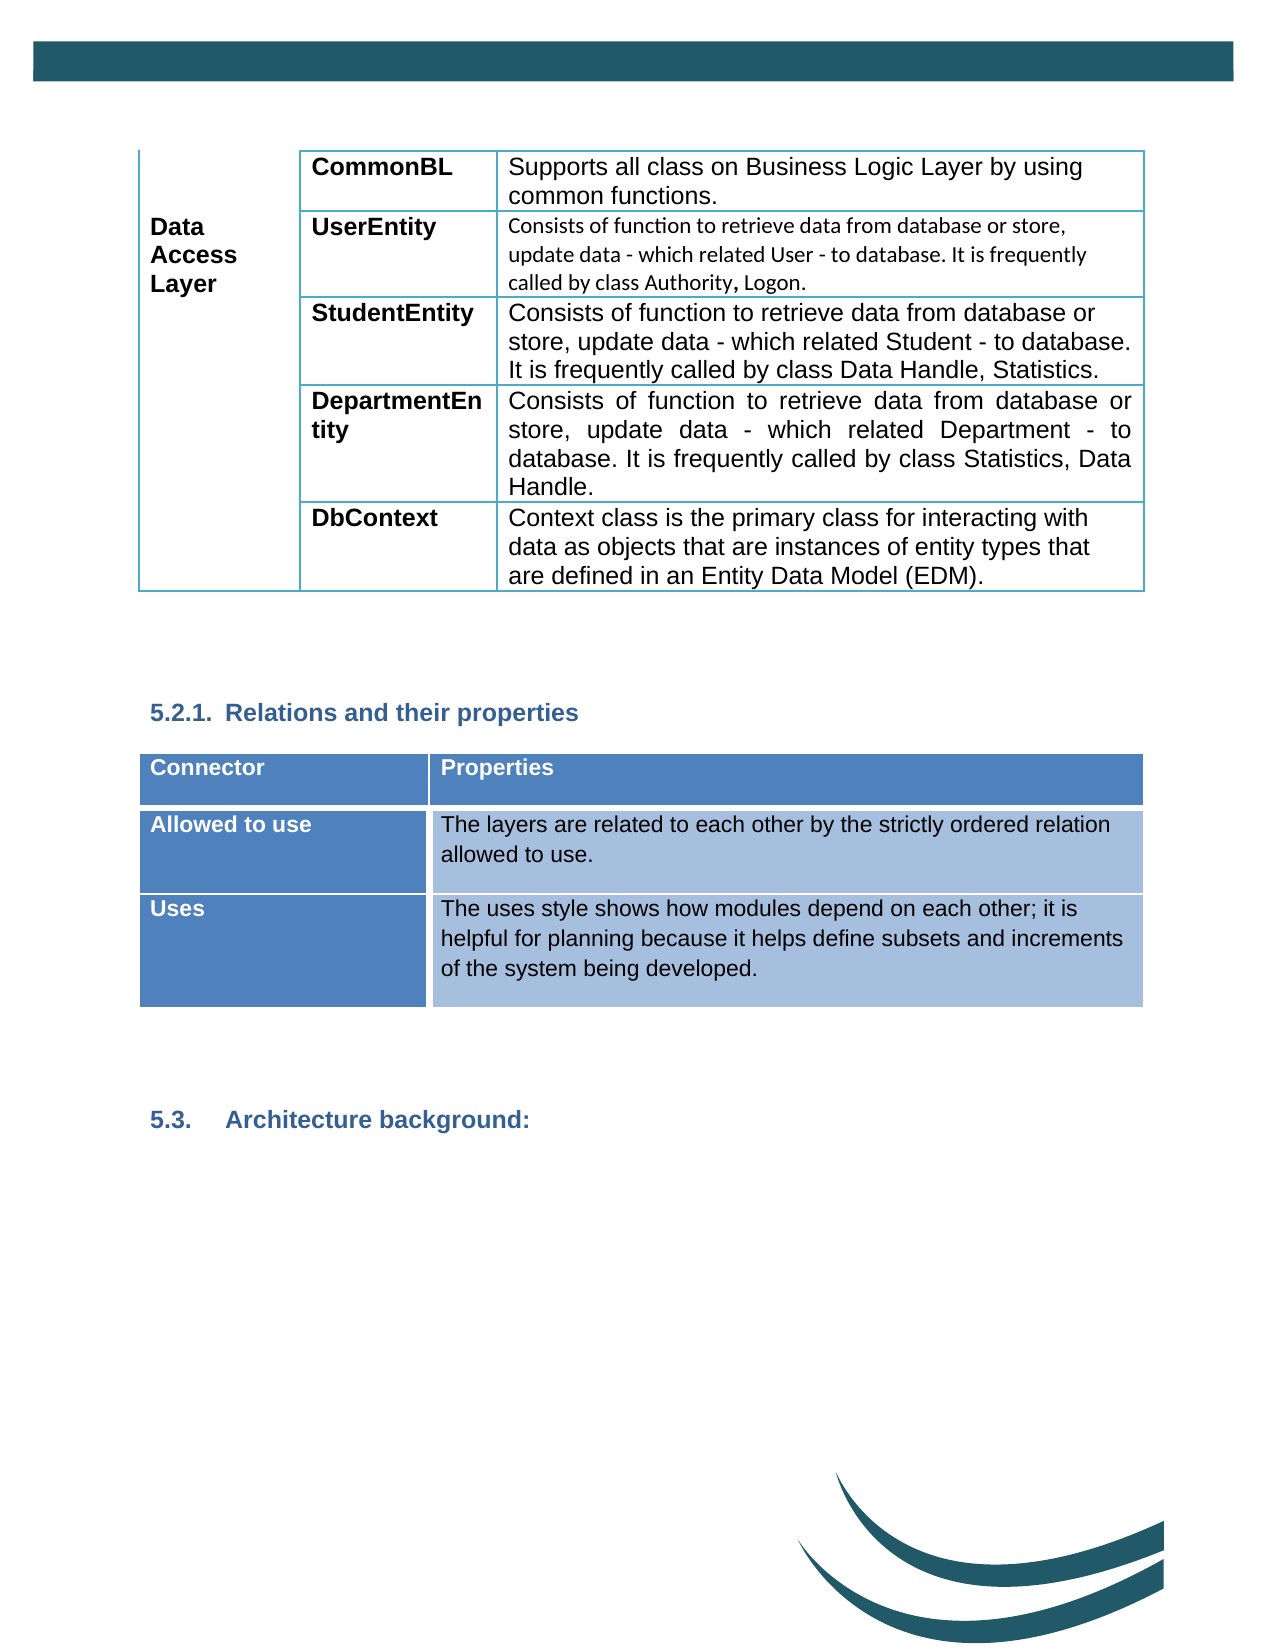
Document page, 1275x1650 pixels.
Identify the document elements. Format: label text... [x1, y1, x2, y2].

table_cell Consists of function to retrieve data from database or store, update data - which related Department - to database. It is frequently called by class Statistics, Data Handle. [498, 386, 1143, 501]
subtitle Relations and their properties [150, 698, 1125, 726]
table_cell Uses [140, 895, 426, 1007]
table_cell UserEntity [301, 212, 496, 296]
table_cell Consists of function to retrieve data from database or store, update data - which related User - to database. It is frequently called by class Authority, Logon. [498, 212, 1143, 296]
table_cell The layers are related to each other by the strictly ordered relation allowed to use. [433, 811, 1143, 893]
table_cell Allowed to use [140, 811, 426, 893]
table_cell CommonBL [301, 152, 496, 209]
table_cell The uses style shows how modules depend on each other; it is helpful for planning because it helps define subsets and increments of the system being developed. [433, 895, 1143, 1007]
table_cell Context class is the primary class for interacting with data as objects that are instances of entity types that are defined in an Entity Data Model (EDM). [498, 503, 1143, 589]
table_header Connector [140, 754, 428, 805]
table_cell Supports all class on Business Logic Layer by using common functions. [498, 152, 1143, 209]
table_cell StudentEntity [301, 298, 496, 384]
table_cell DepartmentEntity [301, 386, 496, 501]
table_cell Data Access Layer [140, 210, 299, 589]
table_header Properties [430, 754, 1143, 805]
subtitle Architecture background: [150, 1104, 1125, 1133]
table_cell DbContext [301, 503, 496, 589]
table_cell Consists of function to retrieve data from database or store, update data - which related Student - to database. It is frequently called by class Data Handle, Statistics. [498, 298, 1143, 384]
